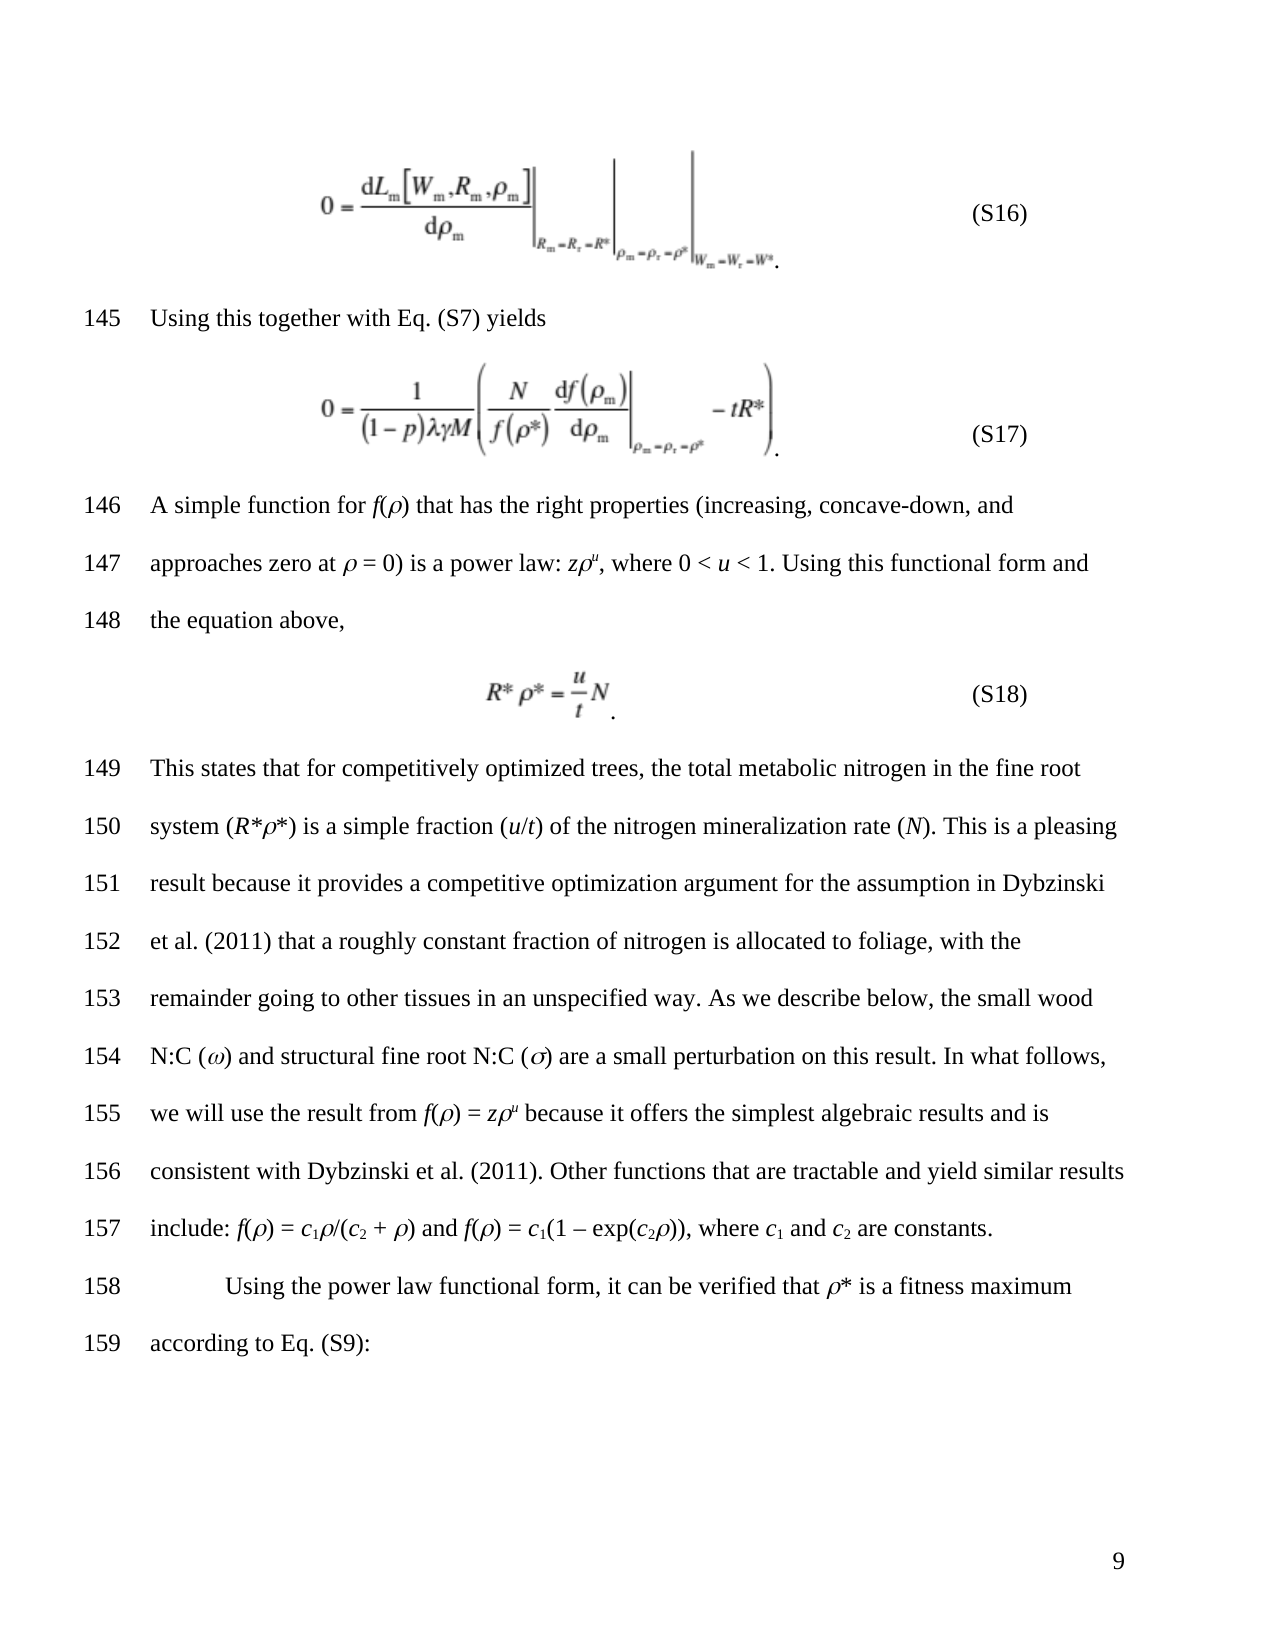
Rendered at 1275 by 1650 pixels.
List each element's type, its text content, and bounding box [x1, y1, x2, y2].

text This states that for competitively optimized trees, the total metabolic nitrogen in the fine root system (R**) is a simple fraction (u/t) of the nitrogen mineralization rate (N). This is a pleasing result because it provides a competitive optimization argument for the assumption in Dybzinski et al. (2011) that a roughly constant fraction of nitrogen is allocated to foliage, with the remainder going to other tissues in an unspecified way. As we describe below, the small wood N:C () and structural fine root N:C () are a small perturbation on this result. In what follows, we will use the result from f() = zu because it offers the simplest algebraic results and is consistent with Dybzinski et al. (2011). Other functions that are tractable and yield similar results include: f() = c1/(c2 + ) and f() = c1(1 – exp(c2)), where c1 and c2 are constants. [150, 753, 1125, 1242]
text Using this together with Eq. (S7) yields [150, 303, 1125, 332]
table_header . [139, 150, 961, 303]
table_header (S16) [961, 150, 1039, 303]
table_header (S18) [961, 663, 1039, 753]
table_header (S17) [961, 360, 1039, 491]
text A simple function for f() that has the right properties (increasing, concave-down, and approaches zero at = 0) is a power law: zu, where 0 < u < 1. Using this functional form and the equation above, [150, 491, 1125, 634]
table_header . [139, 360, 961, 491]
table_header . [139, 663, 961, 753]
text Using the power law functional form, it can be verified that * is a fitness maximum according to Eq. (S9): [150, 1271, 1125, 1357]
